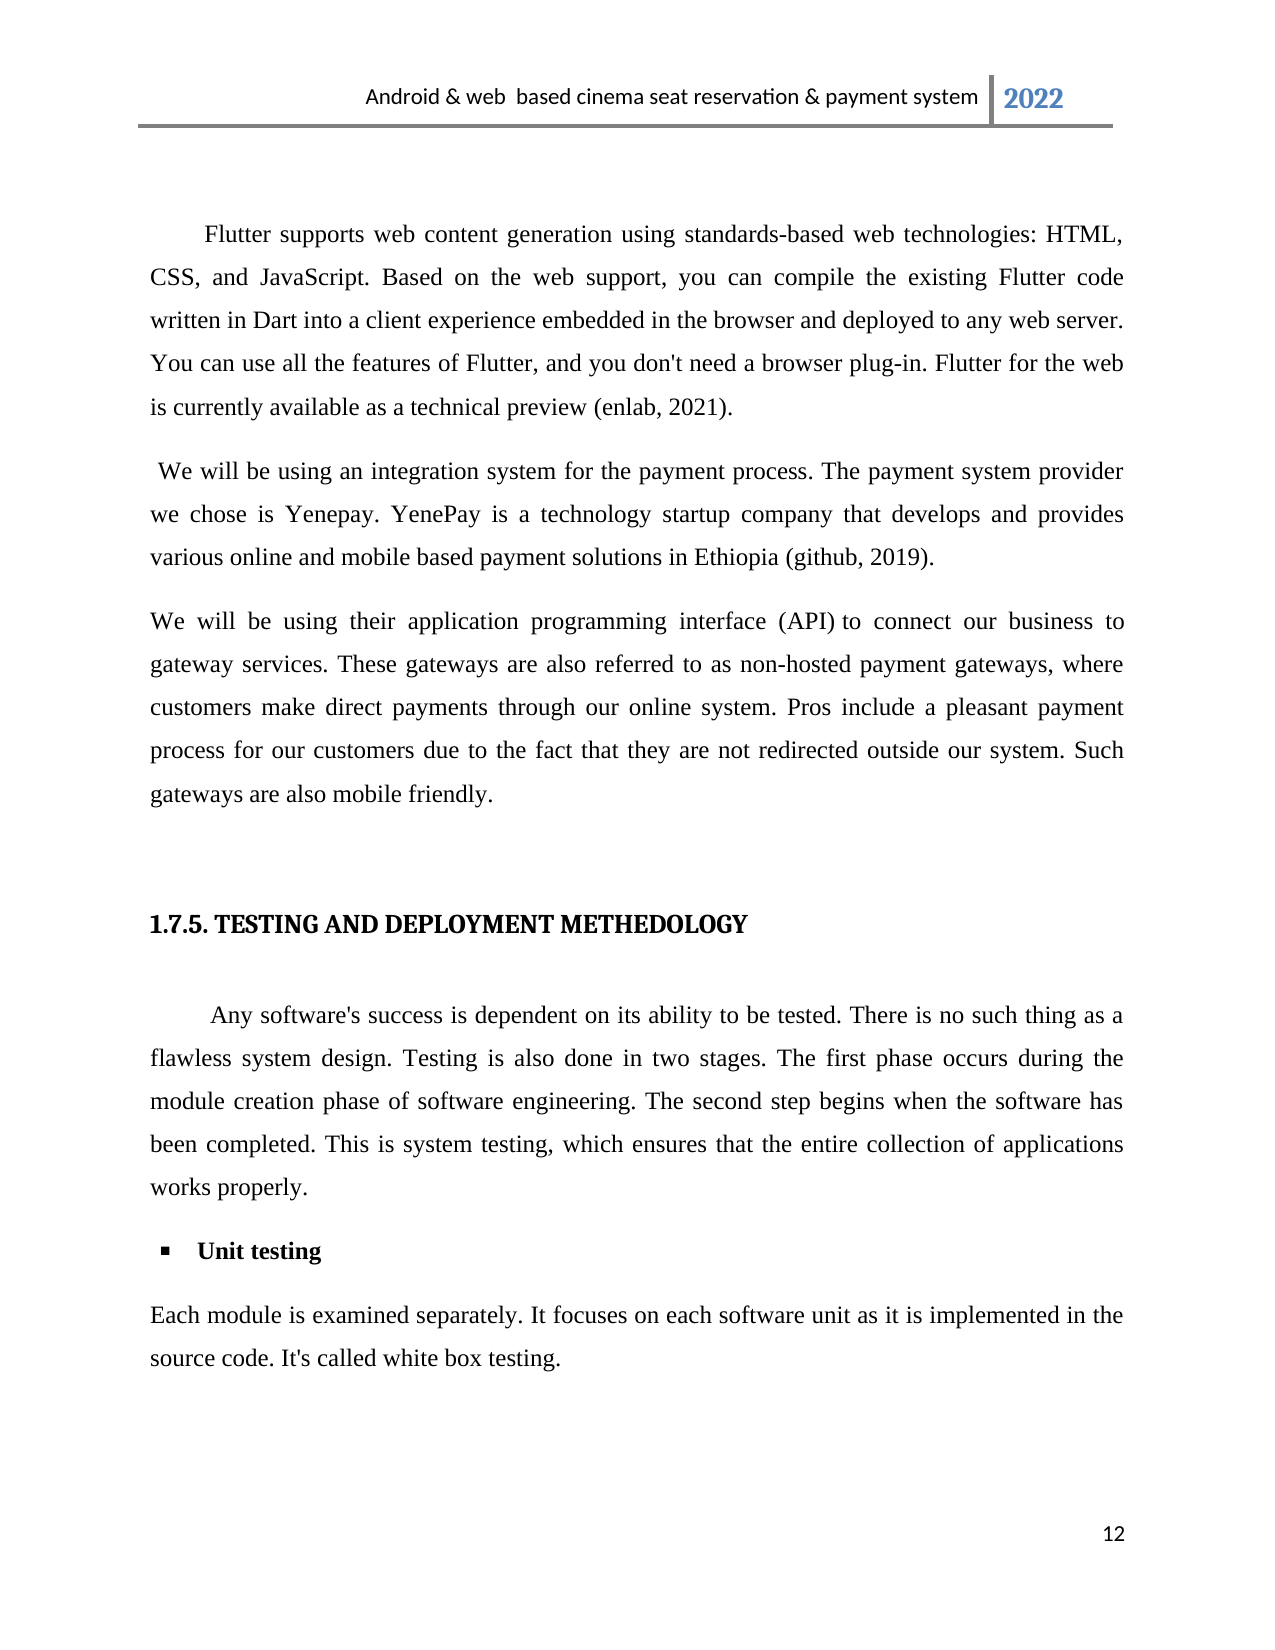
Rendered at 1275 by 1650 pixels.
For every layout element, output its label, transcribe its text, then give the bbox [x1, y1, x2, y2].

subtitle 1.7.5. TESTING AND DEPLOYMENT METHEDOLOGY [150, 909, 1125, 941]
text Any software's success is dependent on its ability to be tested. There is no such thing as a flawless system design. Testing is also done in two stages. The first phase occurs during the module creation phase of software engineering. The second step begins when the software has been completed. This is system testing, which ensures that the entire collection of applications works properly. [150, 1000, 1125, 1201]
text Each module is examined separately. It focuses on each software unit as it is implemented in the source code. It's called white box testing. [150, 1300, 1125, 1372]
text We will be using their application programming interface (API) to connect our business to gateway services. These gateways are also referred to as non-hosted payment gateways, where customers make direct payments through our online system. Pros include a pleasant payment process for our customers due to the fact that they are not redirected outside our system. Such gateways are also mobile friendly. [150, 606, 1125, 807]
list Unit testing [159, 1236, 1125, 1265]
text Flutter supports web content generation using standards-based web technologies: HTML, CSS, and JavaScript. Based on the web support, you can compile the existing Flutter code written in Dart into a client experience embedded in the browser and deployed to any web server. You can use all the features of Flutter, and you don't need a browser plug-in. Flutter for the web is currently available as a technical preview. [150, 219, 1125, 421]
text We will be using an integration system for the payment process. The payment system provider we chose is Yenepay. YenePay is a technology startup company that develops and provides various online and mobile based payment solutions in Ethiopia. [150, 456, 1125, 571]
